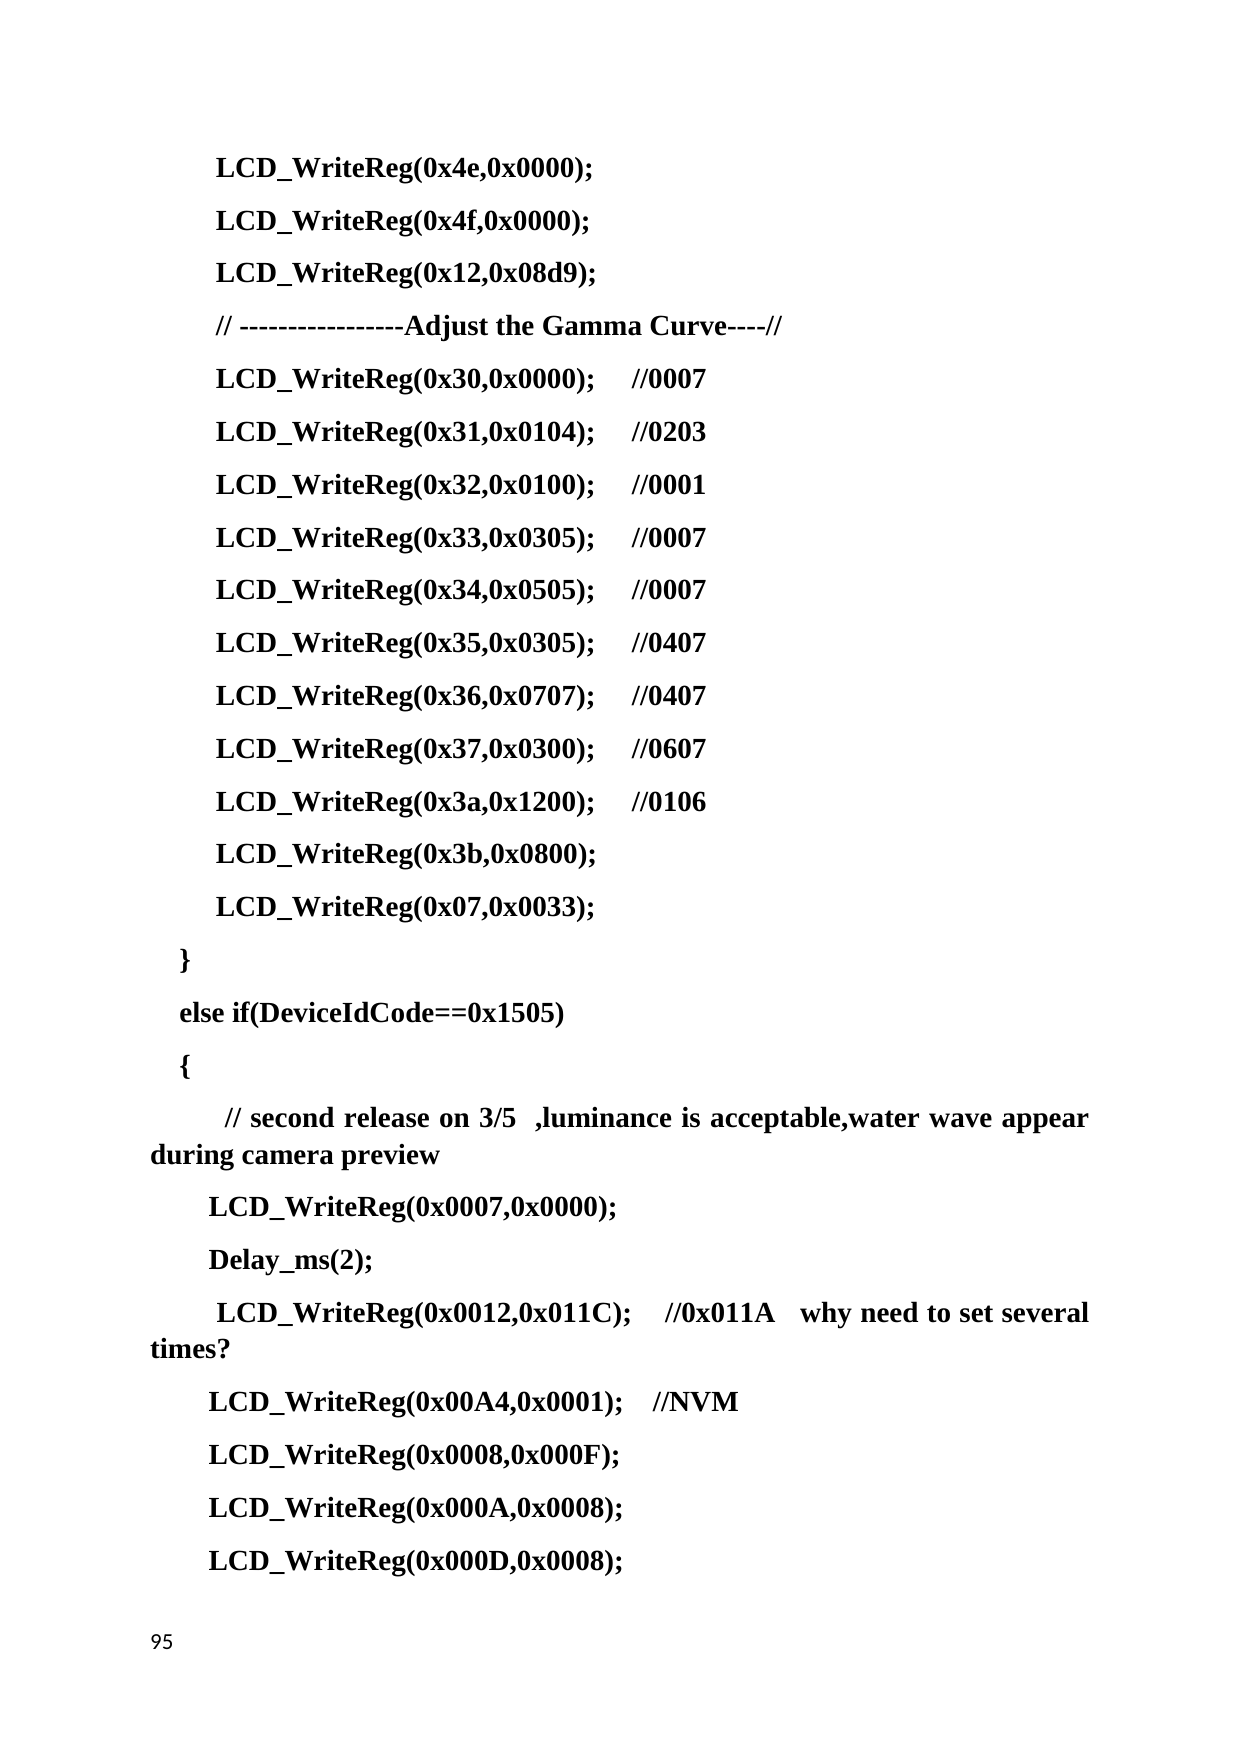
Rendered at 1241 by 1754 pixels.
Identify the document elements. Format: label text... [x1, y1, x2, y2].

text LCD_WriteReg(0x07,0x0033); [150, 889, 1090, 923]
text LCD_WriteReg(0x0012,0x011C); //0x011A why need to set several times? [150, 1295, 1090, 1365]
text // -----------------Adjust the Gamma Curve----// [150, 308, 1090, 342]
text Delay_ms(2); [150, 1242, 1090, 1276]
text else if(DeviceIdCode==0x1505) [150, 995, 1090, 1028]
text LCD_WriteReg(0x00A4,0x0001); //NVM [150, 1384, 1090, 1418]
text LCD_WriteReg(0x31,0x0104); //0203 [150, 414, 1090, 448]
text LCD_WriteReg(0x36,0x0707); //0407 [150, 678, 1090, 712]
text LCD_WriteReg(0x30,0x0000); //0007 [150, 361, 1090, 395]
text LCD_WriteReg(0x34,0x0505); //0007 [150, 572, 1090, 606]
text // second release on 3/5 ,luminance is acceptable,water wave appear during camera preview [150, 1101, 1090, 1170]
text LCD_WriteReg(0x000D,0x0008); [150, 1543, 1090, 1576]
text { [150, 1048, 1090, 1081]
text LCD_WriteReg(0x33,0x0305); //0007 [150, 520, 1090, 553]
text LCD_WriteReg(0x4e,0x0000); [150, 150, 1090, 183]
text LCD_WriteReg(0x12,0x08d9); [150, 256, 1090, 289]
text LCD_WriteReg(0x3b,0x0800); [150, 837, 1090, 870]
text LCD_WriteReg(0x32,0x0100); //0001 [150, 467, 1090, 500]
text LCD_WriteReg(0x4f,0x0000); [150, 203, 1090, 236]
text LCD_WriteReg(0x3a,0x1200); //0106 [150, 784, 1090, 817]
text LCD_WriteReg(0x35,0x0305); //0407 [150, 625, 1090, 659]
text LCD_WriteReg(0x0008,0x000F); [150, 1437, 1090, 1471]
text LCD_WriteReg(0x0007,0x0000); [150, 1189, 1090, 1223]
text LCD_WriteReg(0x000A,0x0008); [150, 1490, 1090, 1523]
text LCD_WriteReg(0x37,0x0300); //0607 [150, 731, 1090, 764]
text } [150, 942, 1090, 976]
